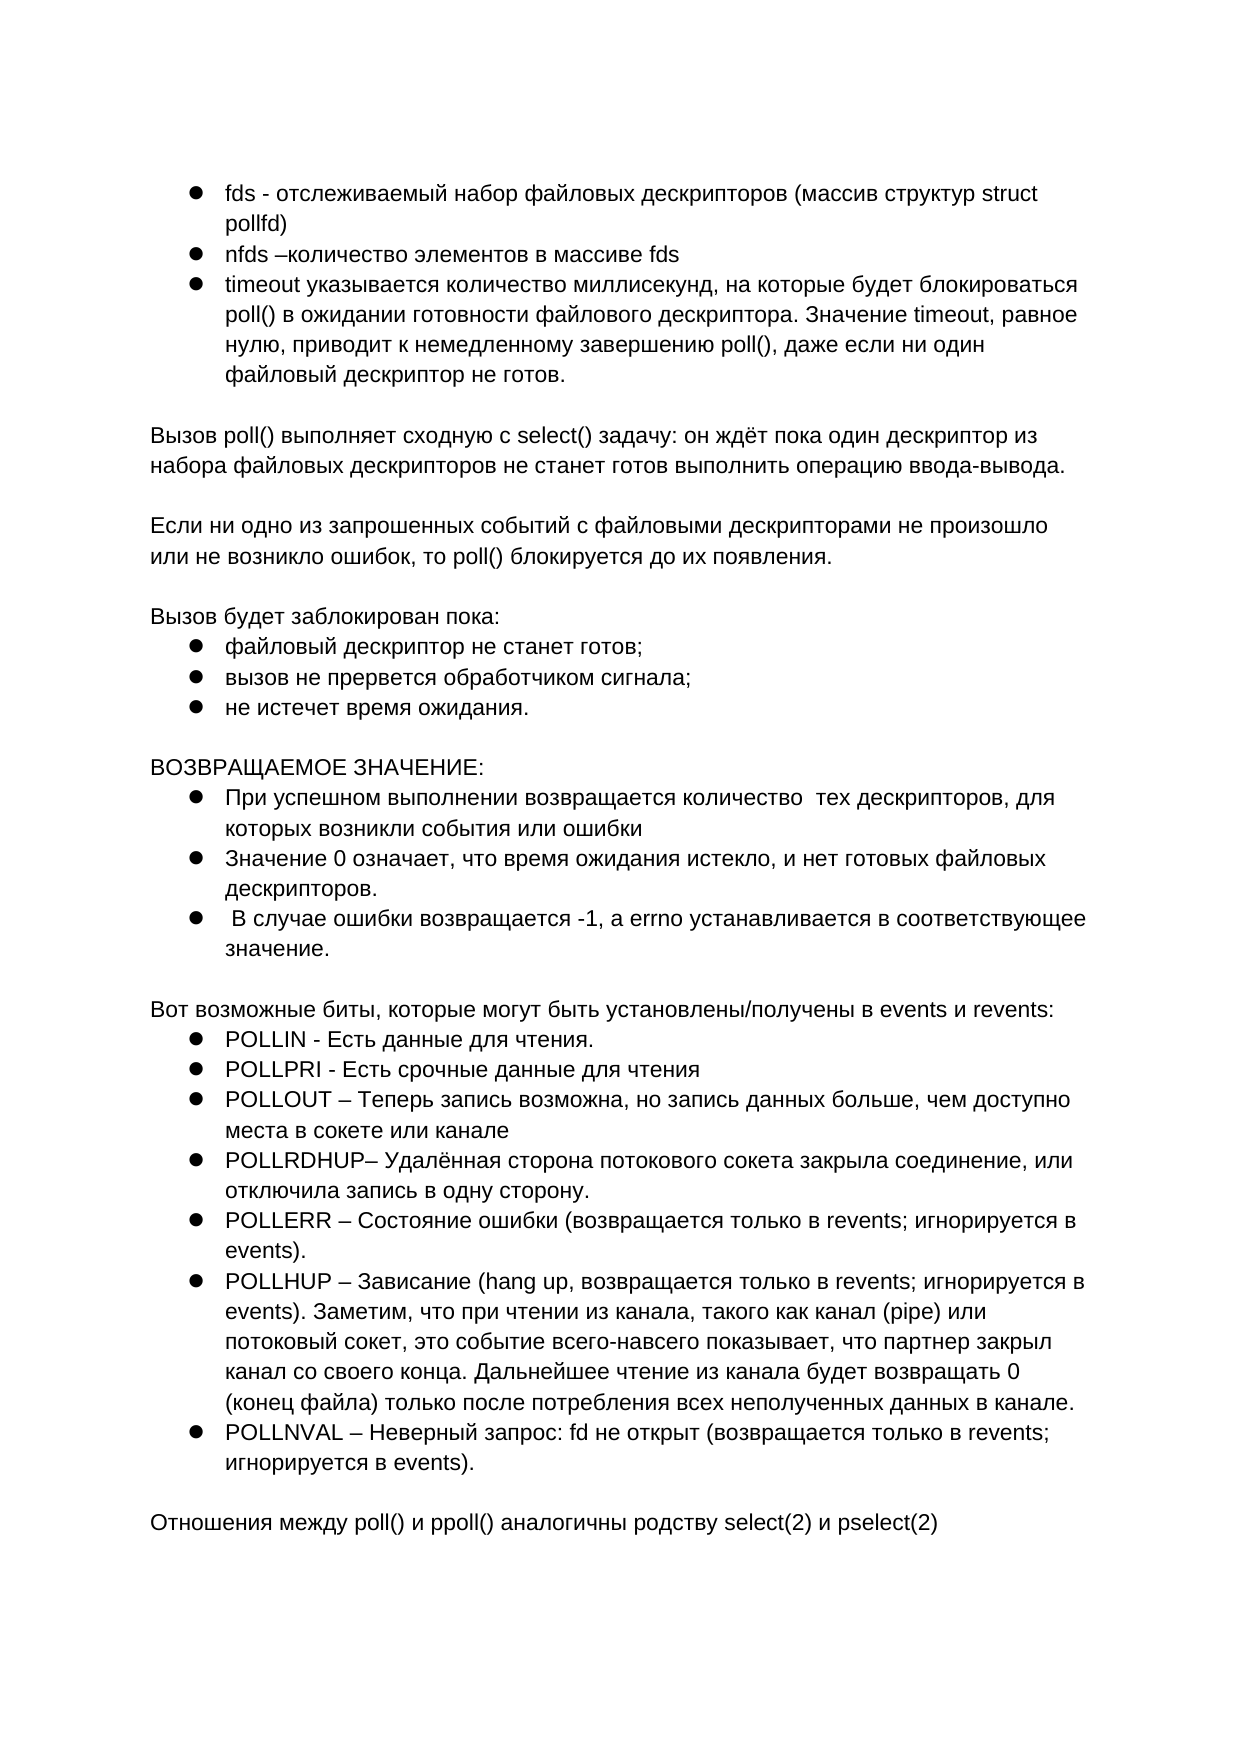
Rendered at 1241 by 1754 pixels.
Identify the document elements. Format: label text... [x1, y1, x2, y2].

list При успешном выполнении возвращается количество тех дескрипторов, для которых возникли события или ошибки [187, 784, 1090, 841]
list POLLRDHUP– Удалённая сторона потокового сокета закрыла соединение, или отключила запись в одну сторону. [187, 1147, 1090, 1203]
list не истечет время ожидания. [187, 694, 1090, 720]
list nfds –количество элементов в массиве fds [187, 241, 1090, 267]
list файловый дескриптор не станет готов; [187, 633, 1090, 660]
list POLLNVAL – Неверный запрос: fd не открыт (возвращается только в revents; игнорируется в events). [187, 1419, 1090, 1475]
list timeout указывается количество миллисекунд, на которые будет блокироваться poll() в ожидании готовности файлового дескриптора. Значение timeout, равное нулю, приводит к немедленному завершению poll(), даже если ни один файловый дескриптор не готов. [187, 271, 1090, 388]
text Отношения между poll() и ppoll() аналогичны родству select(2) и pselect(2) [150, 1509, 1090, 1536]
text ВОЗВРАЩАЕМОЕ ЗНАЧЕНИЕ: [150, 754, 1090, 781]
text Вызов будет заблокирован пока: [150, 603, 1090, 629]
list Значение 0 означает, что время ожидания истекло, и нет готовых файловых дескрипторов. [187, 845, 1090, 901]
text Если ни одно из запрошенных событий с файловыми дескрипторами не произошло или не возникло ошибок, то poll() блокируется до их появления. [150, 512, 1090, 569]
list POLLIN - Есть данные для чтения. [187, 1026, 1090, 1052]
list вызов не прервется обработчиком сигнала; [187, 663, 1090, 690]
text Вызов poll() выполняет сходную с select() задачу: он ждёт пока один дескриптор из набора файловых дескрипторов не станет готов выполнить операцию ввода-вывода. [150, 422, 1090, 478]
list POLLPRI - Есть срочные данные для чтения [187, 1056, 1090, 1083]
text Вот возможные биты, которые могут быть установлены/получены в events и revents: [150, 996, 1090, 1022]
list POLLOUT – Теперь запись возможна, но запись данных больше, чем доступно места в сокете или канале [187, 1086, 1090, 1143]
list POLLERR – Состояние ошибки (возвращается только в revents; игнорируется в events). [187, 1207, 1090, 1264]
list fds - отслеживаемый набор файловых дескрипторов (массив структур struct pollfd) [187, 180, 1090, 237]
list В случае ошибки возвращается -1, а errno устанавливается в соответствующее значение. [187, 905, 1090, 962]
list POLLHUP – Зависание (hang up, возвращается только в revents; игнорируется в events). Заметим, что при чтении из канала, такого как канал (pipe) или потоковый сокет, это событие всего-навсего показывает, что партнер закрыл канал со своего конца. Дальнейшее чтение из канала будет возвращать 0 (конец файла) только после потребления всех неполученных данных в канале. [187, 1268, 1090, 1415]
